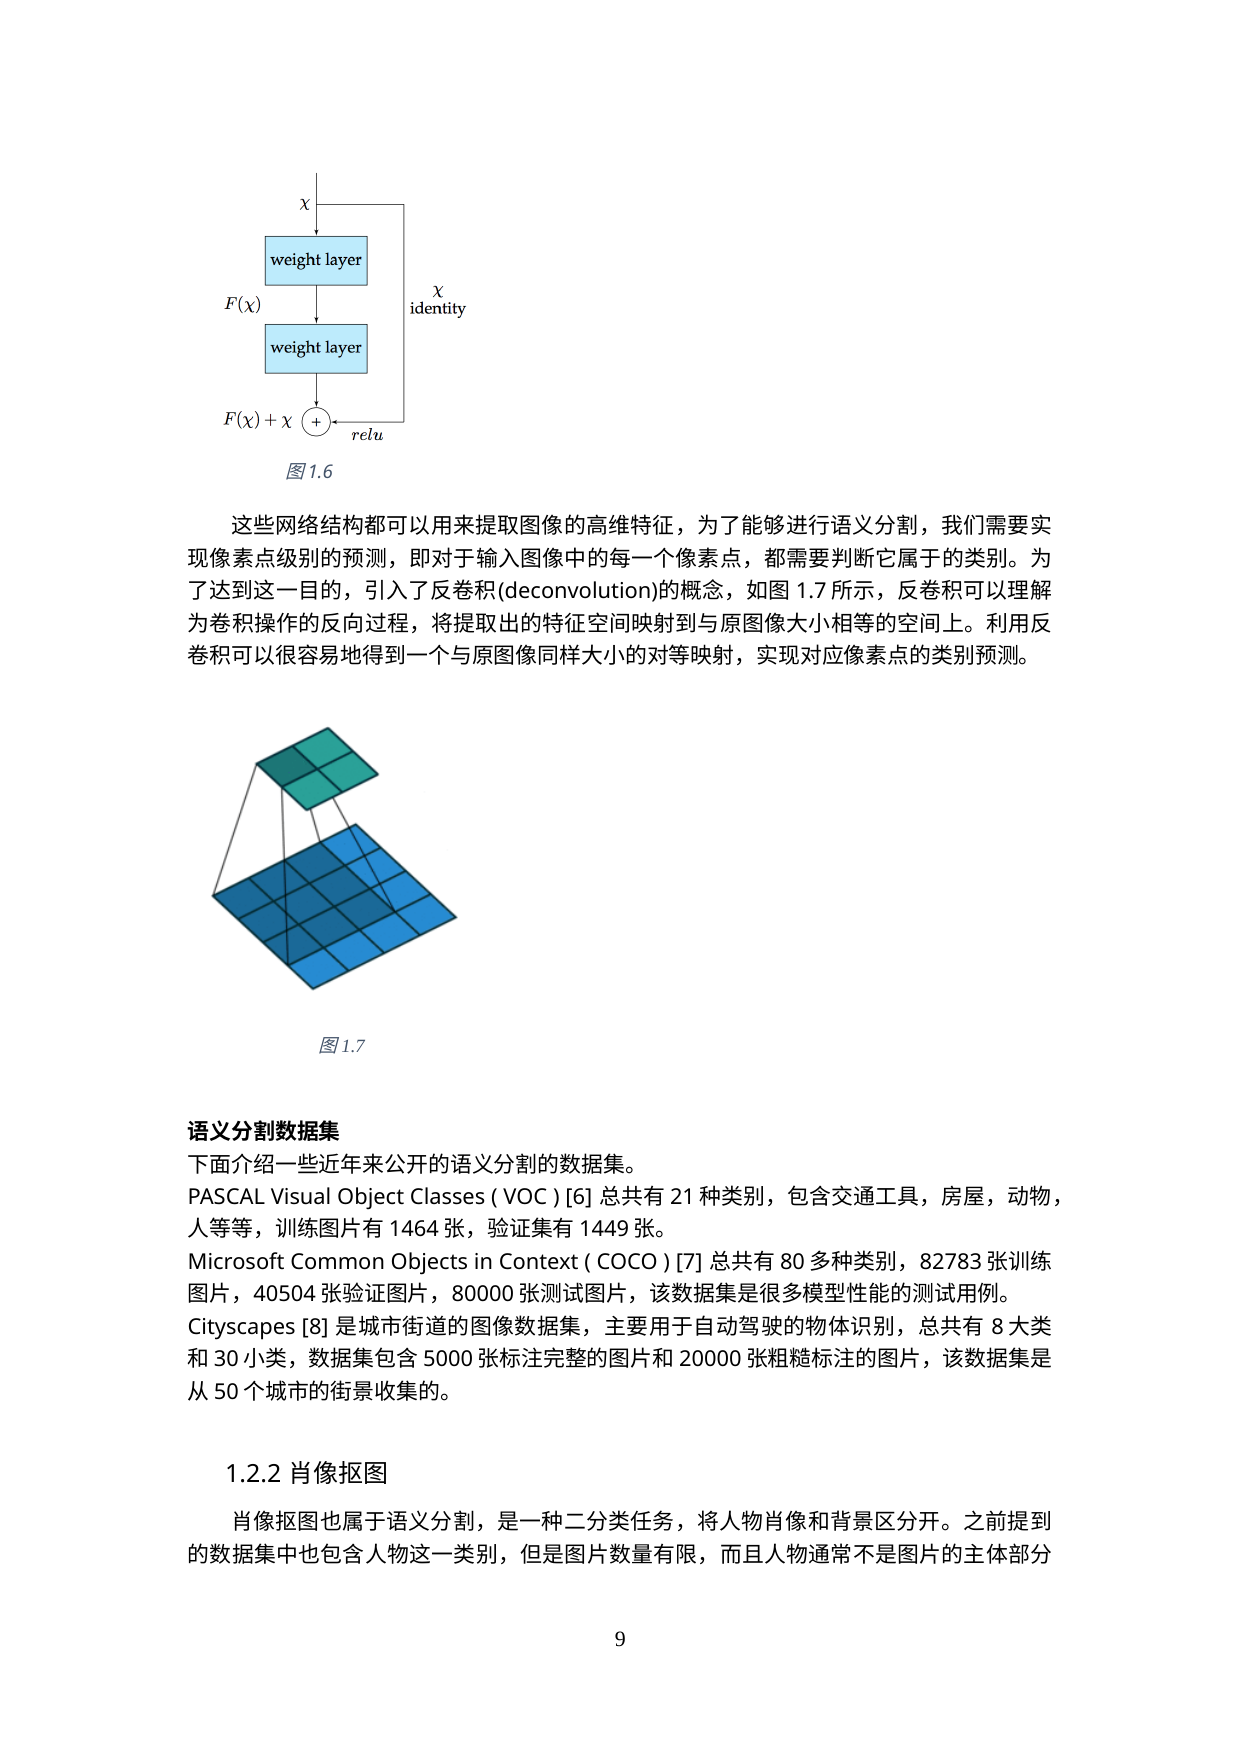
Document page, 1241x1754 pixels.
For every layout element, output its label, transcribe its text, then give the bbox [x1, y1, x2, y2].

text 1.2.2 肖像抠图 [225, 1439, 1053, 1504]
text Microsoft Common Objects in Context ( COCO ) [7] 总共有80多种类别，82783张训练图片，40504张验证图片，80000张测试图片，该数据集是很多模型性能的测试用例。 [187, 1244, 1053, 1309]
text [187, 1504, 1053, 1569]
text 图1.7 [187, 1028, 1053, 1060]
text Cityscapes [8] 是城市街道的图像数据集，主要用于自动驾驶的物体识别，总共有8大类和30小类，数据集包含5000张标注完整的图片和20000张粗糙标注的图片，该数据集是从50个城市的街景收集的。 [187, 1309, 1053, 1406]
text 图1.6 [187, 454, 1053, 487]
text 语义分割数据集 [187, 1114, 1053, 1146]
text 这些网络结构都可以用来提取图像的高维特征，为了能够进行语义分割，我们需要实现像素点级别的预测，即对于输入图像中的每一个像素点，都需要判断它属于的类别。为了达到这一目的，引入了反卷积(deconvolution)的概念，如图1.7所示，反卷积可以理解为卷积操作的反向过程，将提取出的特征空间映射到与原图像大小相等的空间上。利用反卷积可以很容易地得到一个与原图像同样大小的对等映射，实现对应像素点的类别预测。 [187, 508, 1053, 670]
text PASCAL Visual Object Classes ( VOC ) [6] 总共有21种类别，包含交通工具，房屋，动物，人等等，训练图片有1464张，验证集有1449张。 [187, 1179, 1053, 1244]
picture [187, 162, 470, 450]
picture [187, 702, 482, 1015]
text 下面介绍一些近年来公开的语义分割的数据集。 [187, 1146, 1053, 1179]
